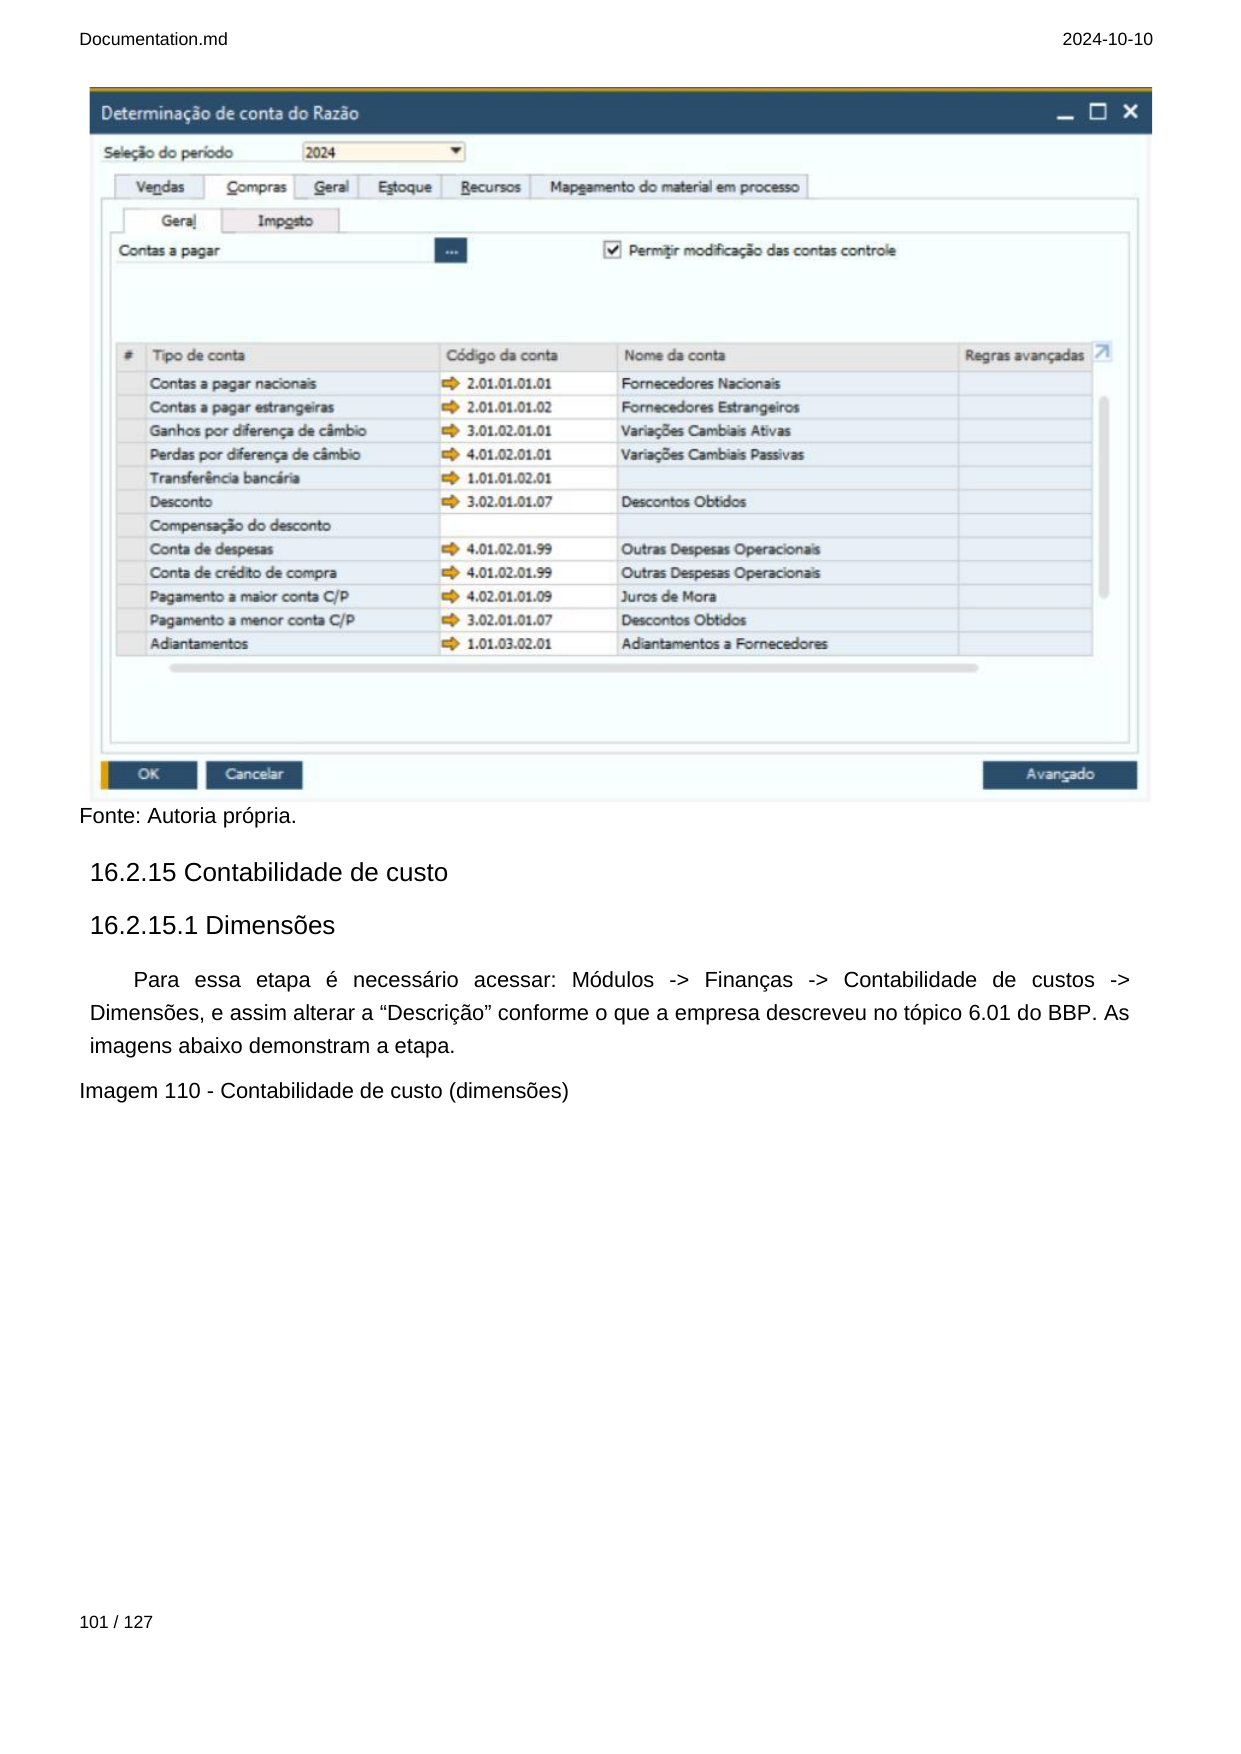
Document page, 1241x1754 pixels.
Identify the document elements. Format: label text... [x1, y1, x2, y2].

picture [89, 87, 1153, 802]
text Documentation.md 2024-10-10 [79, 28, 1161, 49]
text Fonte: Autoria própria. [79, 803, 1163, 828]
text 101 / 127 [79, 1611, 1161, 1632]
text 16.2.15 Contabilidade de custo [89, 857, 1161, 887]
text 16.2.15.1 Dimensões [89, 910, 1161, 940]
text Imagem 110 - Contabilidade de custo (dimensões) [79, 1078, 1163, 1103]
text Para essa etapa é necessário acessar: Módulos -> Finanças -> Contabilidade de custos -> Dimensões, e assim alterar a “Descrição” conforme o que a empresa descreveu no tópico 6.01 do BBP. As imagens abaixo demonstram a etapa. [89, 967, 1132, 1058]
